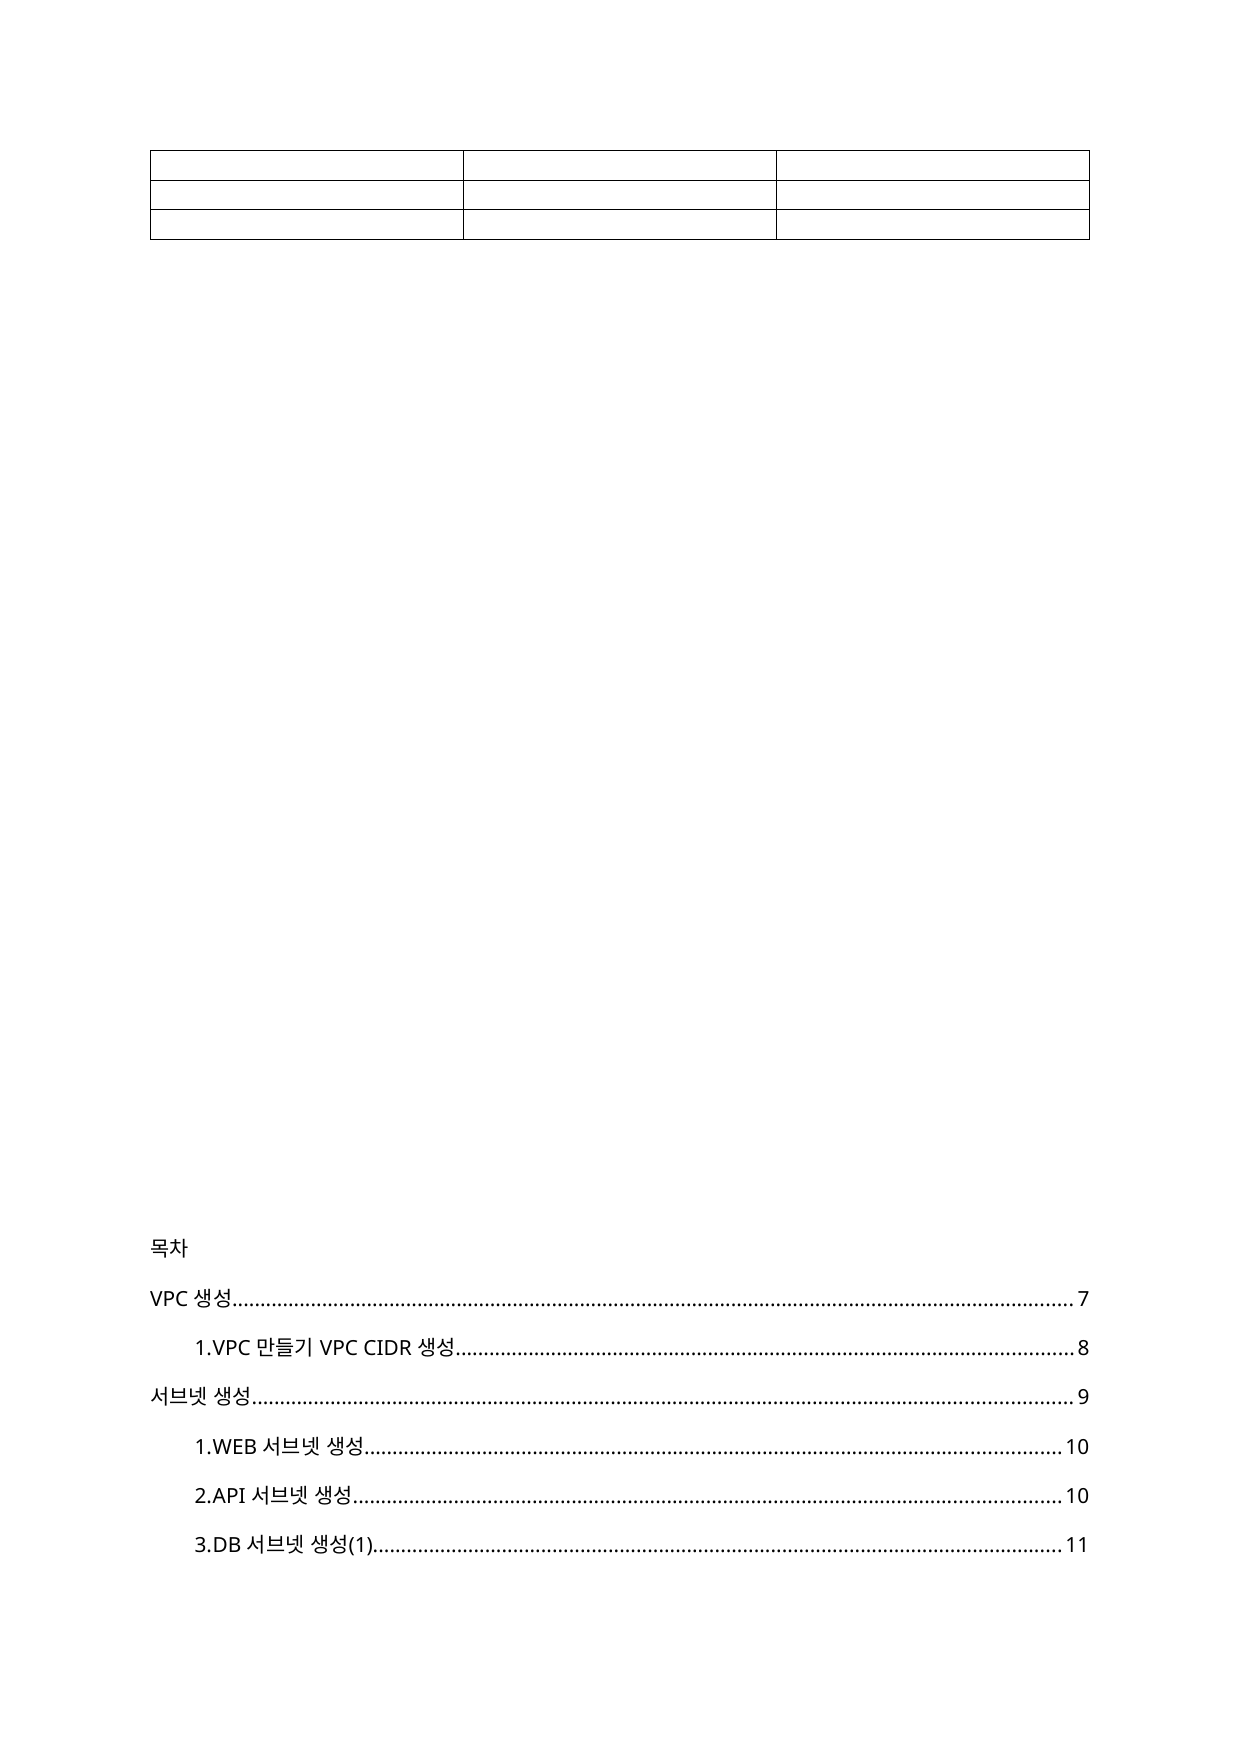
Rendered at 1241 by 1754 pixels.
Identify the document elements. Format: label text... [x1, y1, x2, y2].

table_cell [151, 210, 463, 238]
table_cell [464, 210, 776, 238]
text 목차 [150, 1233, 1090, 1263]
table_cell [151, 151, 463, 179]
table_cell [464, 181, 776, 209]
table_cell [464, 151, 776, 179]
table_cell [777, 210, 1089, 238]
table_cell [777, 181, 1089, 209]
table_cell [151, 181, 463, 209]
table_cell [777, 151, 1089, 179]
